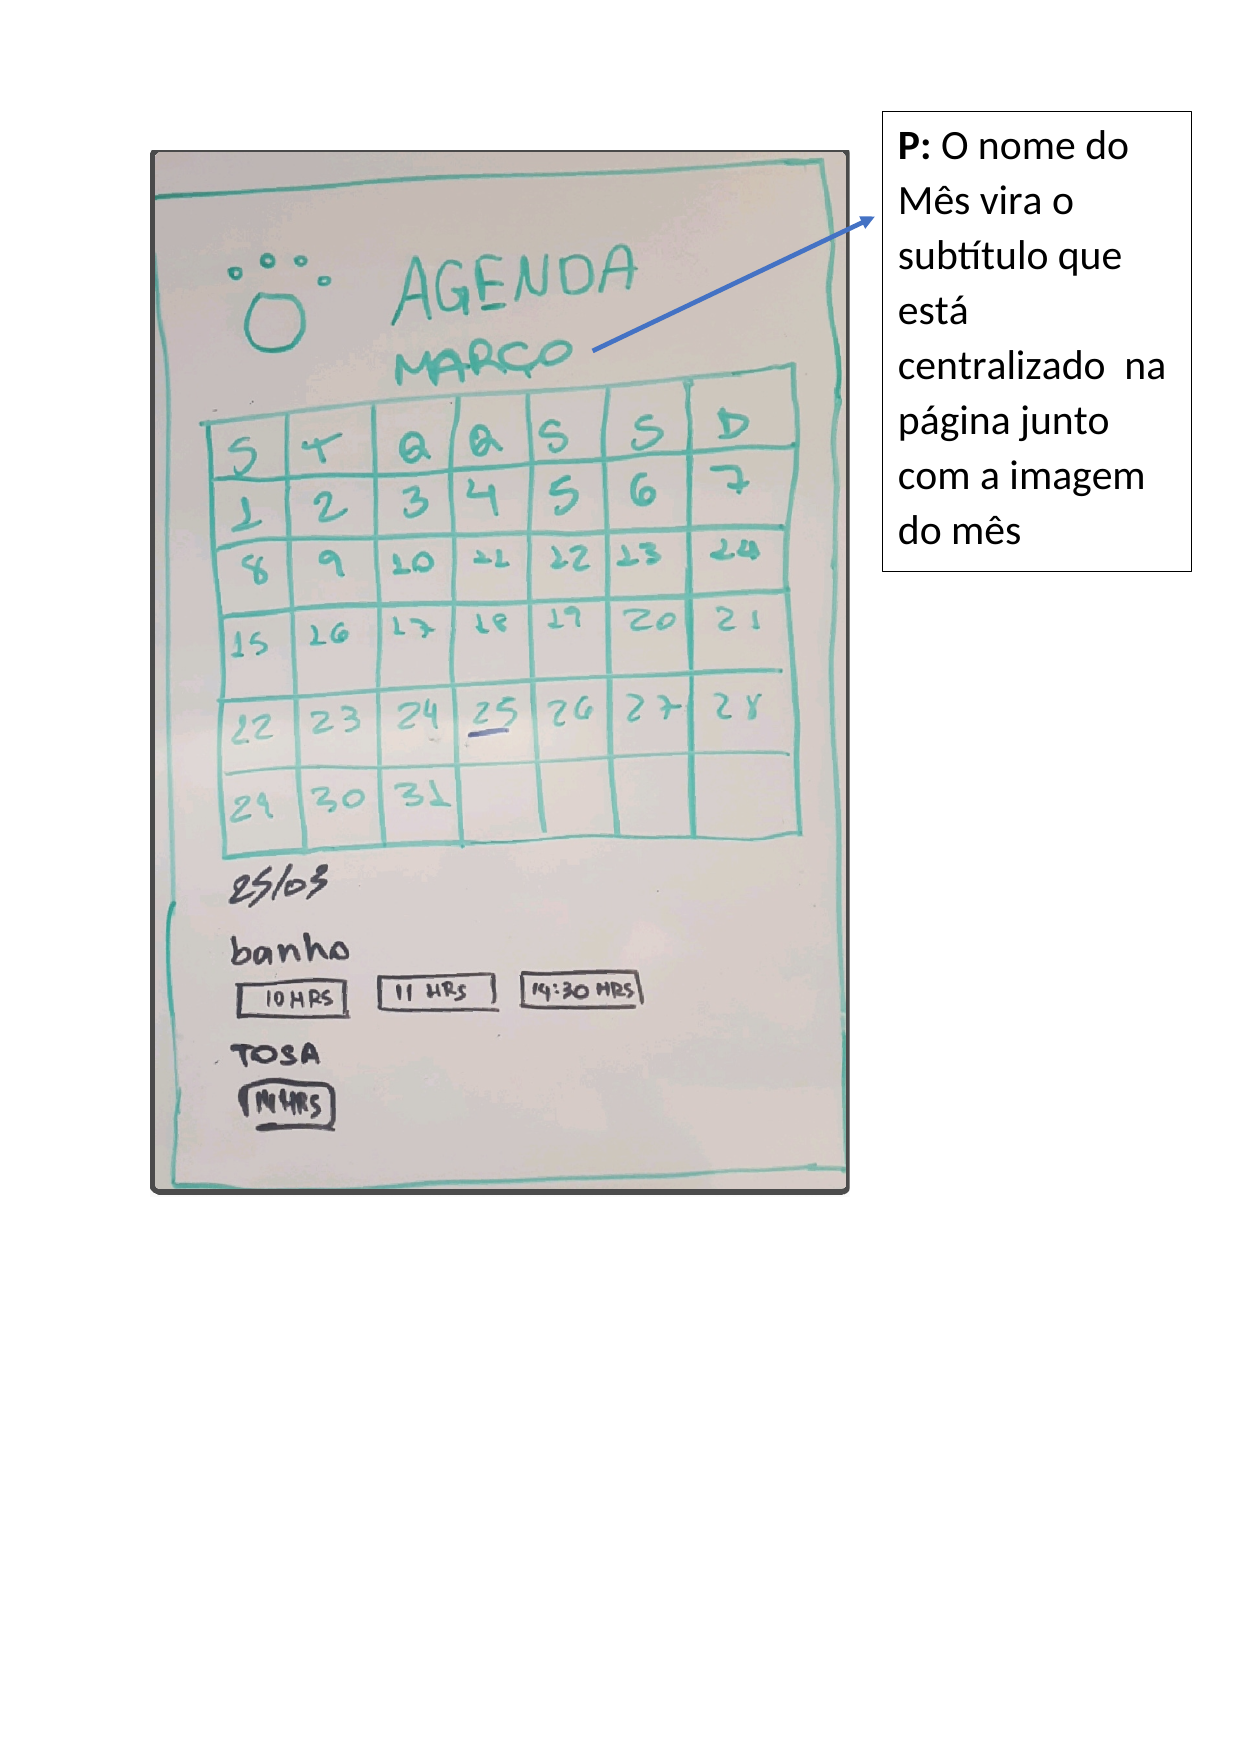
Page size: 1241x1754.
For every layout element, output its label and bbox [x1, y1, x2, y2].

picture [150, 150, 850, 1197]
